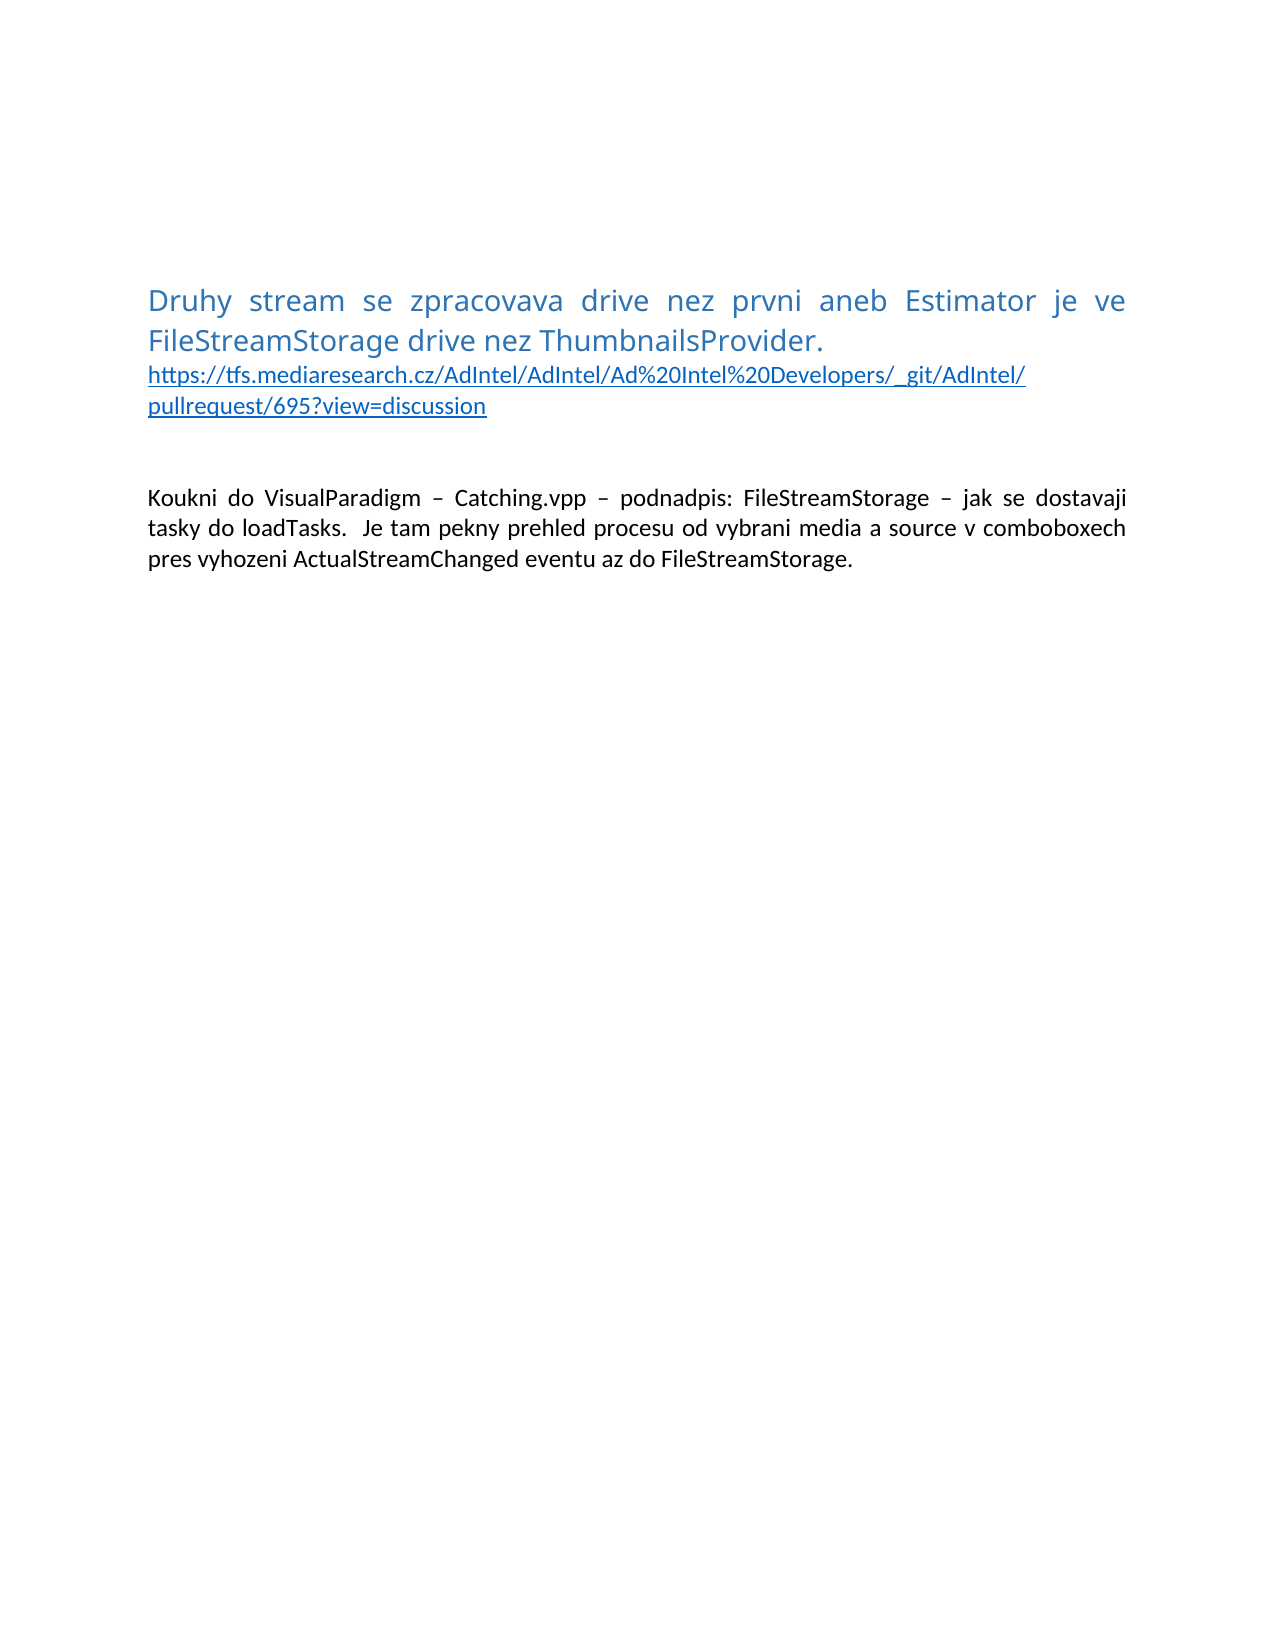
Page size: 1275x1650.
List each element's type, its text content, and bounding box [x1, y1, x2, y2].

text Koukni do VisualParadigm – Catching.vpp – podnadpis: FileStreamStorage – jak se dostavaji tasky do loadTasks. Je tam pekny prehled procesu od vybrani media a source v comboboxech pres vyhozeni ActualStreamChanged eventu az do FileStreamStorage. [148, 482, 1127, 573]
text https://tfs.mediaresearch.cz/AdIntel/AdIntel/Ad%20Intel%20Developers/_git/AdIntel/pullrequest/695?view=discussion [148, 359, 1127, 421]
subtitle Druhy stream se zpracovava drive nez prvni aneb Estimator je ve FileStreamStorage drive nez ThumbnailsProvider. [148, 280, 1127, 359]
